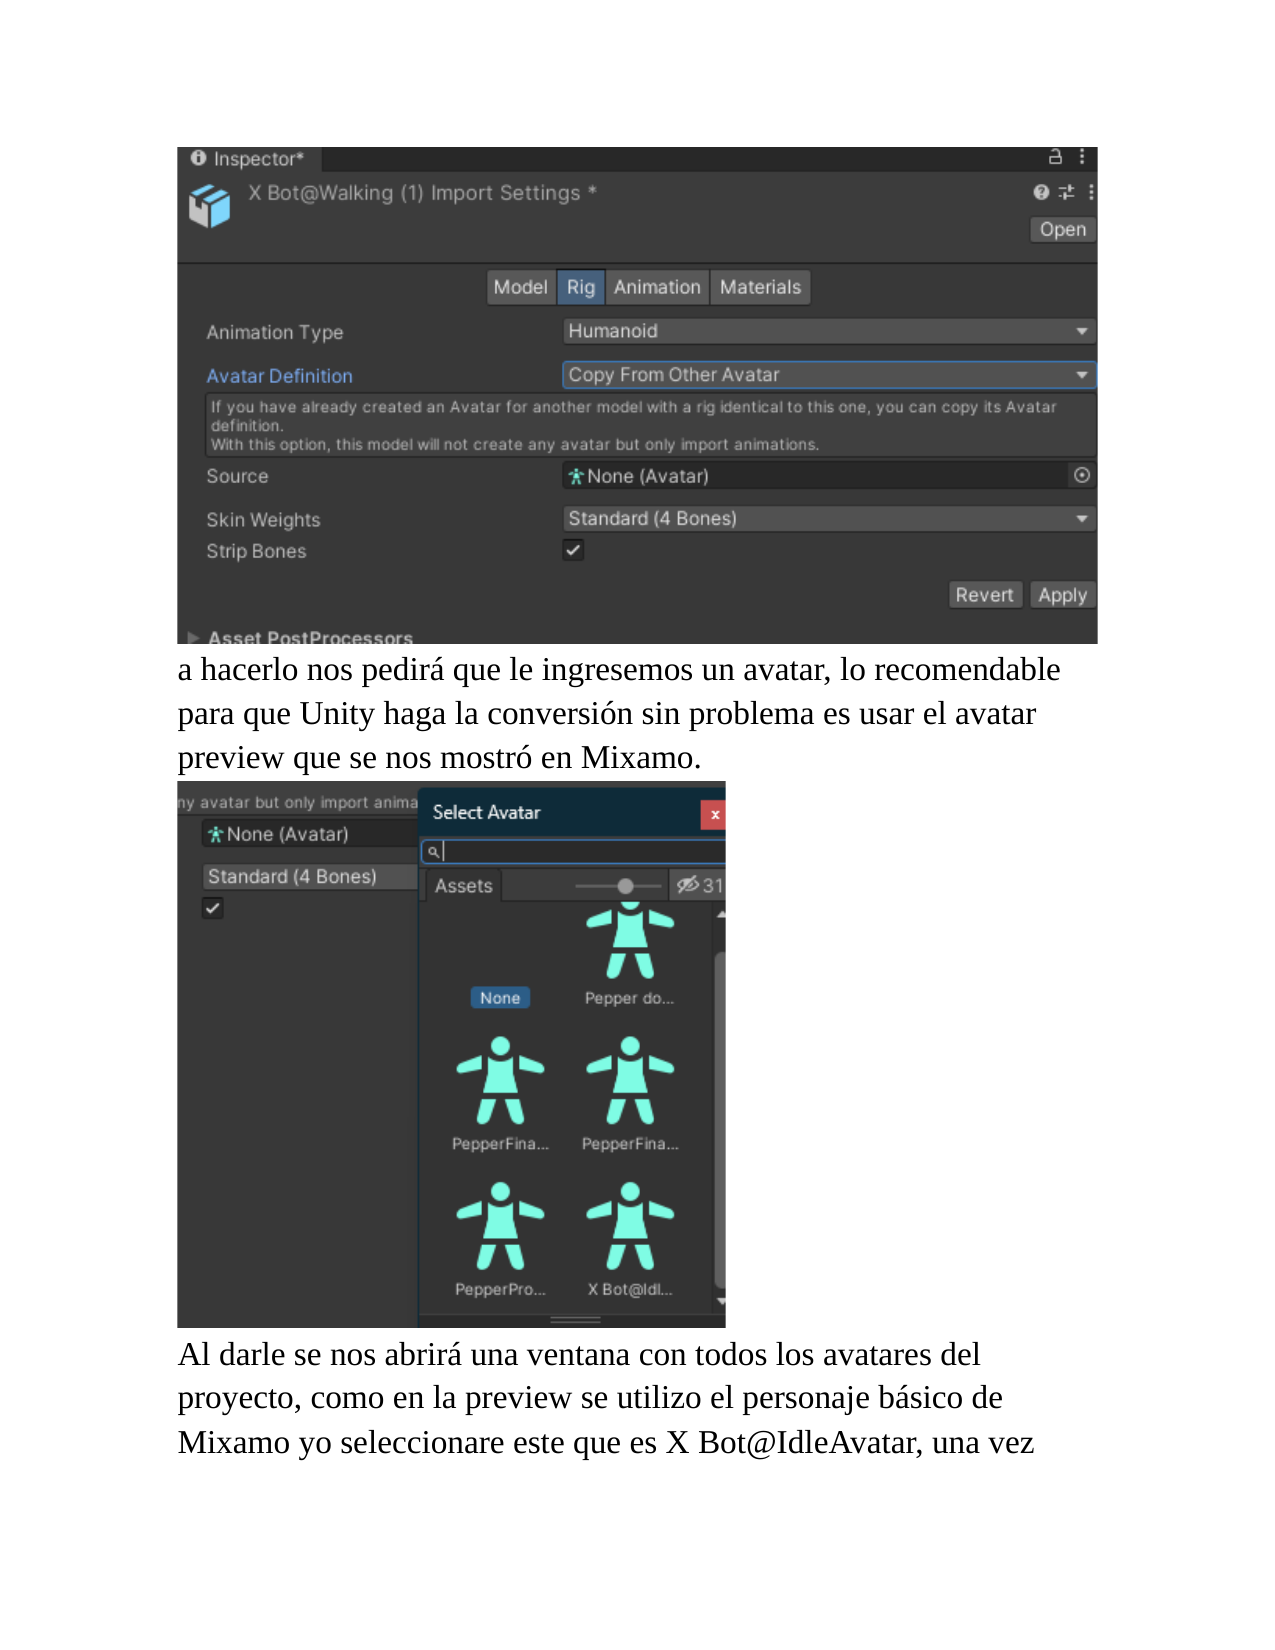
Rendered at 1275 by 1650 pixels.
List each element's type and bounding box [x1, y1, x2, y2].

picture [177, 147, 1098, 644]
text [177, 644, 1098, 1460]
picture [177, 781, 726, 1328]
